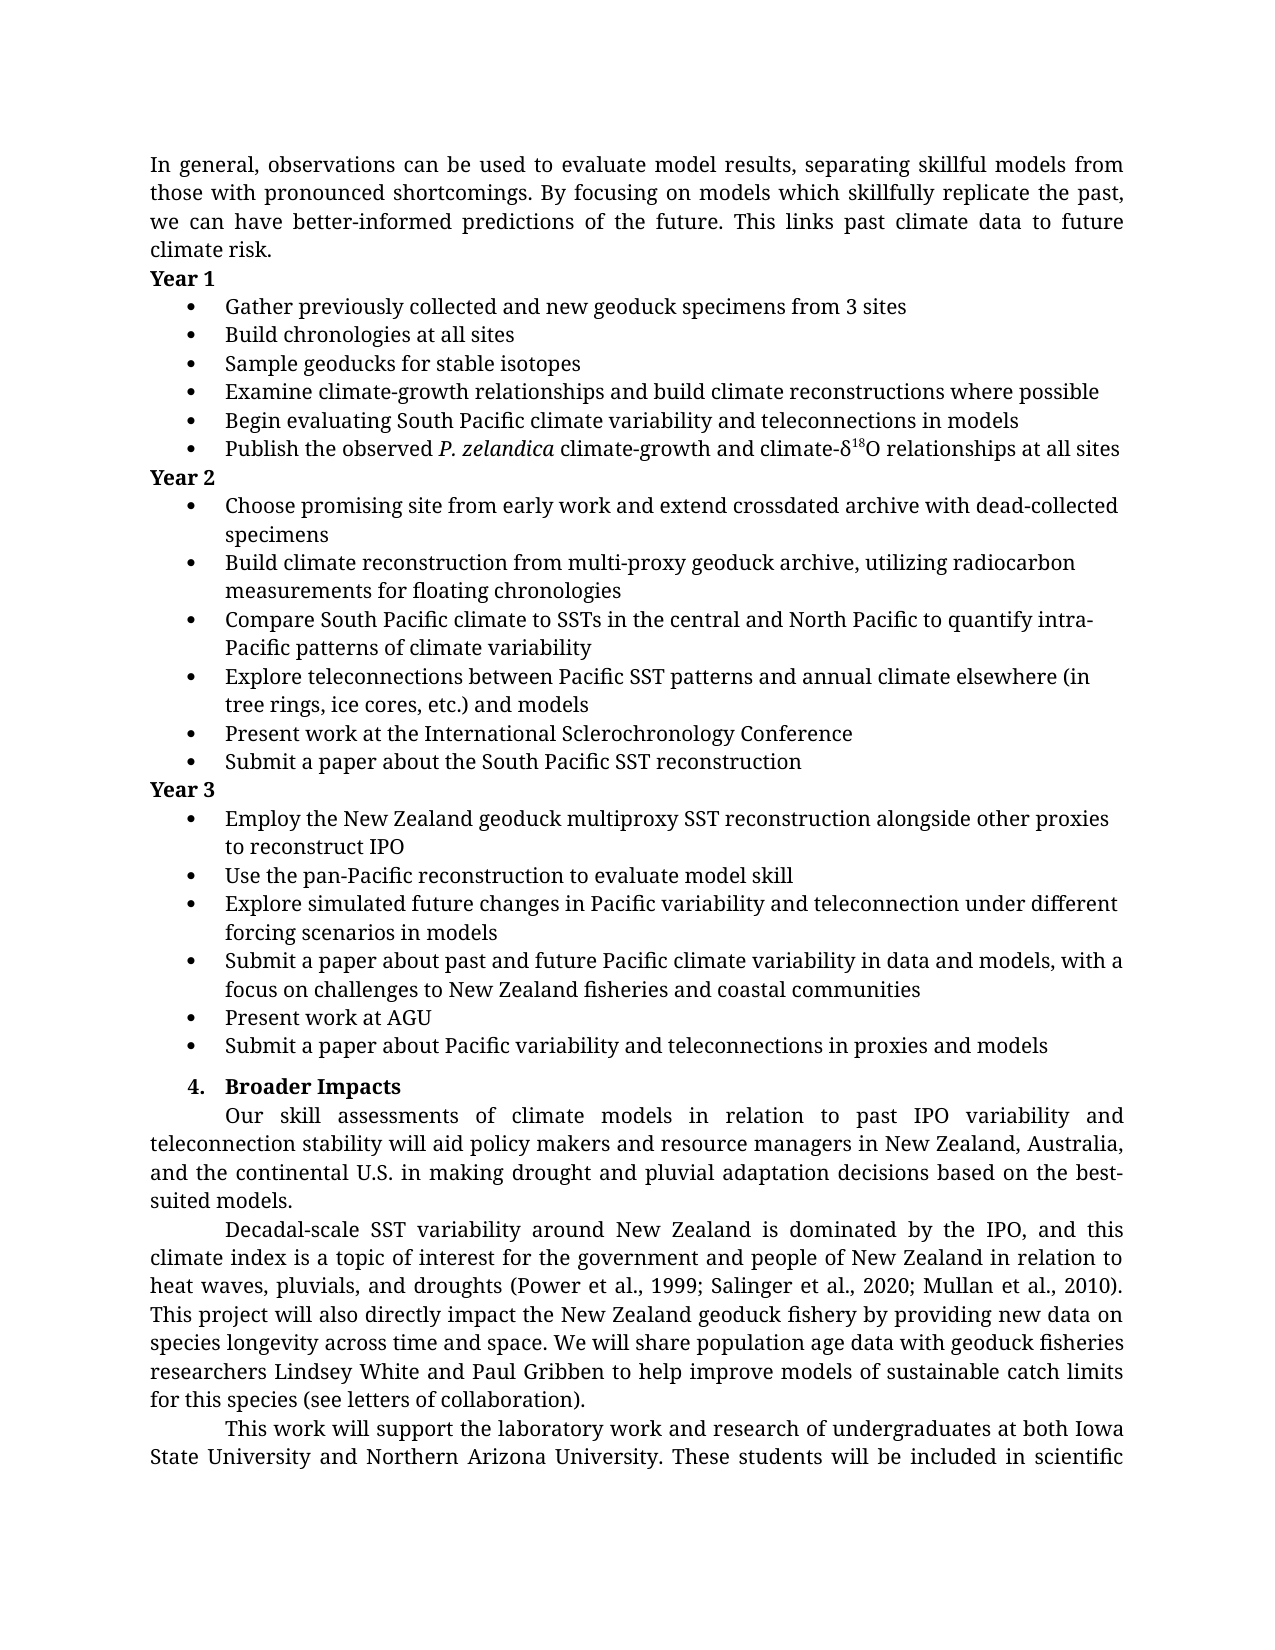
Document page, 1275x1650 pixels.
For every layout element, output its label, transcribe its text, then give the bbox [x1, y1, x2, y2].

list Choose promising site from early work and extend crossdated archive with dead-collected specimens [187, 491, 1125, 548]
text Decadal-scale SST variability around New Zealand is dominated by the IPO, and this climate index is a topic of interest for the government and people of New Zealand in relation to heat waves, pluvials, and droughts (Power et al., 1999; Salinger et al., 2020; Mullan et al., 2010). This project will also directly impact the New Zealand geoduck fishery by providing new data on species longevity across time and space. We will share population age data with geoduck fisheries researchers Lindsey White and Paul Gribben to help improve models of sustainable catch limits for this species (see letters of collaboration). [150, 1215, 1125, 1414]
list Present work at the International Sclerochronology Conference [187, 719, 1125, 747]
text Year 1 [150, 264, 1125, 292]
list Present work at AGU [187, 1003, 1125, 1032]
list Broader Impacts [187, 1072, 1125, 1101]
list Explore teleconnections between Pacific SST patterns and annual climate elsewhere (in tree rings, ice cores, etc.) and models [187, 662, 1125, 719]
list Begin evaluating South Pacific climate variability and teleconnections in models [187, 406, 1125, 434]
text In general, observations can be used to evaluate model results, separating skillful models from those with pronounced shortcomings. By focusing on models which skillfully replicate the past, we can have better-informed predictions of the future. This links past climate data to future climate risk. [150, 150, 1125, 264]
list Build climate reconstruction from multi-proxy geoduck archive, utilizing radiocarbon measurements for floating chronologies [187, 548, 1125, 605]
list Build chronologies at all sites [187, 321, 1125, 349]
list Submit a paper about the South Pacific SST reconstruction [187, 747, 1125, 776]
list Submit a paper about Pacific variability and teleconnections in proxies and models [187, 1032, 1125, 1060]
list Submit a paper about past and future Pacific climate variability in data and models, with a focus on challenges to New Zealand fisheries and coastal communities [187, 946, 1125, 1003]
list Employ the New Zealand geoduck multiproxy SST reconstruction alongside other proxies to reconstruct IPO [187, 804, 1125, 861]
list Explore simulated future changes in Pacific variability and teleconnection under different forcing scenarios in models [187, 889, 1125, 946]
list Examine climate-growth relationships and build climate reconstructions where possible [187, 377, 1125, 406]
list Use the pan-Pacific reconstruction to evaluate model skill [187, 861, 1125, 889]
text Our skill assessments of climate models in relation to past IPO variability and teleconnection stability will aid policy makers and resource managers in New Zealand, Australia, and the continental U.S. in making drought and pluvial adaptation decisions based on the best-suited models. [150, 1101, 1125, 1215]
list Gather previously collected and new geoduck specimens from 3 sites [187, 292, 1125, 321]
text Year 2 [150, 463, 1125, 491]
list Publish the observed P. zelandica climate-growth and climate-δ18O relationships at all sites [187, 434, 1125, 463]
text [150, 1414, 1125, 1471]
list Sample geoducks for stable isotopes [187, 349, 1125, 377]
text Year 3 [150, 776, 1125, 804]
list Compare South Pacific climate to SSTs in the central and North Pacific to quantify intra-Pacific patterns of climate variability [187, 605, 1125, 662]
